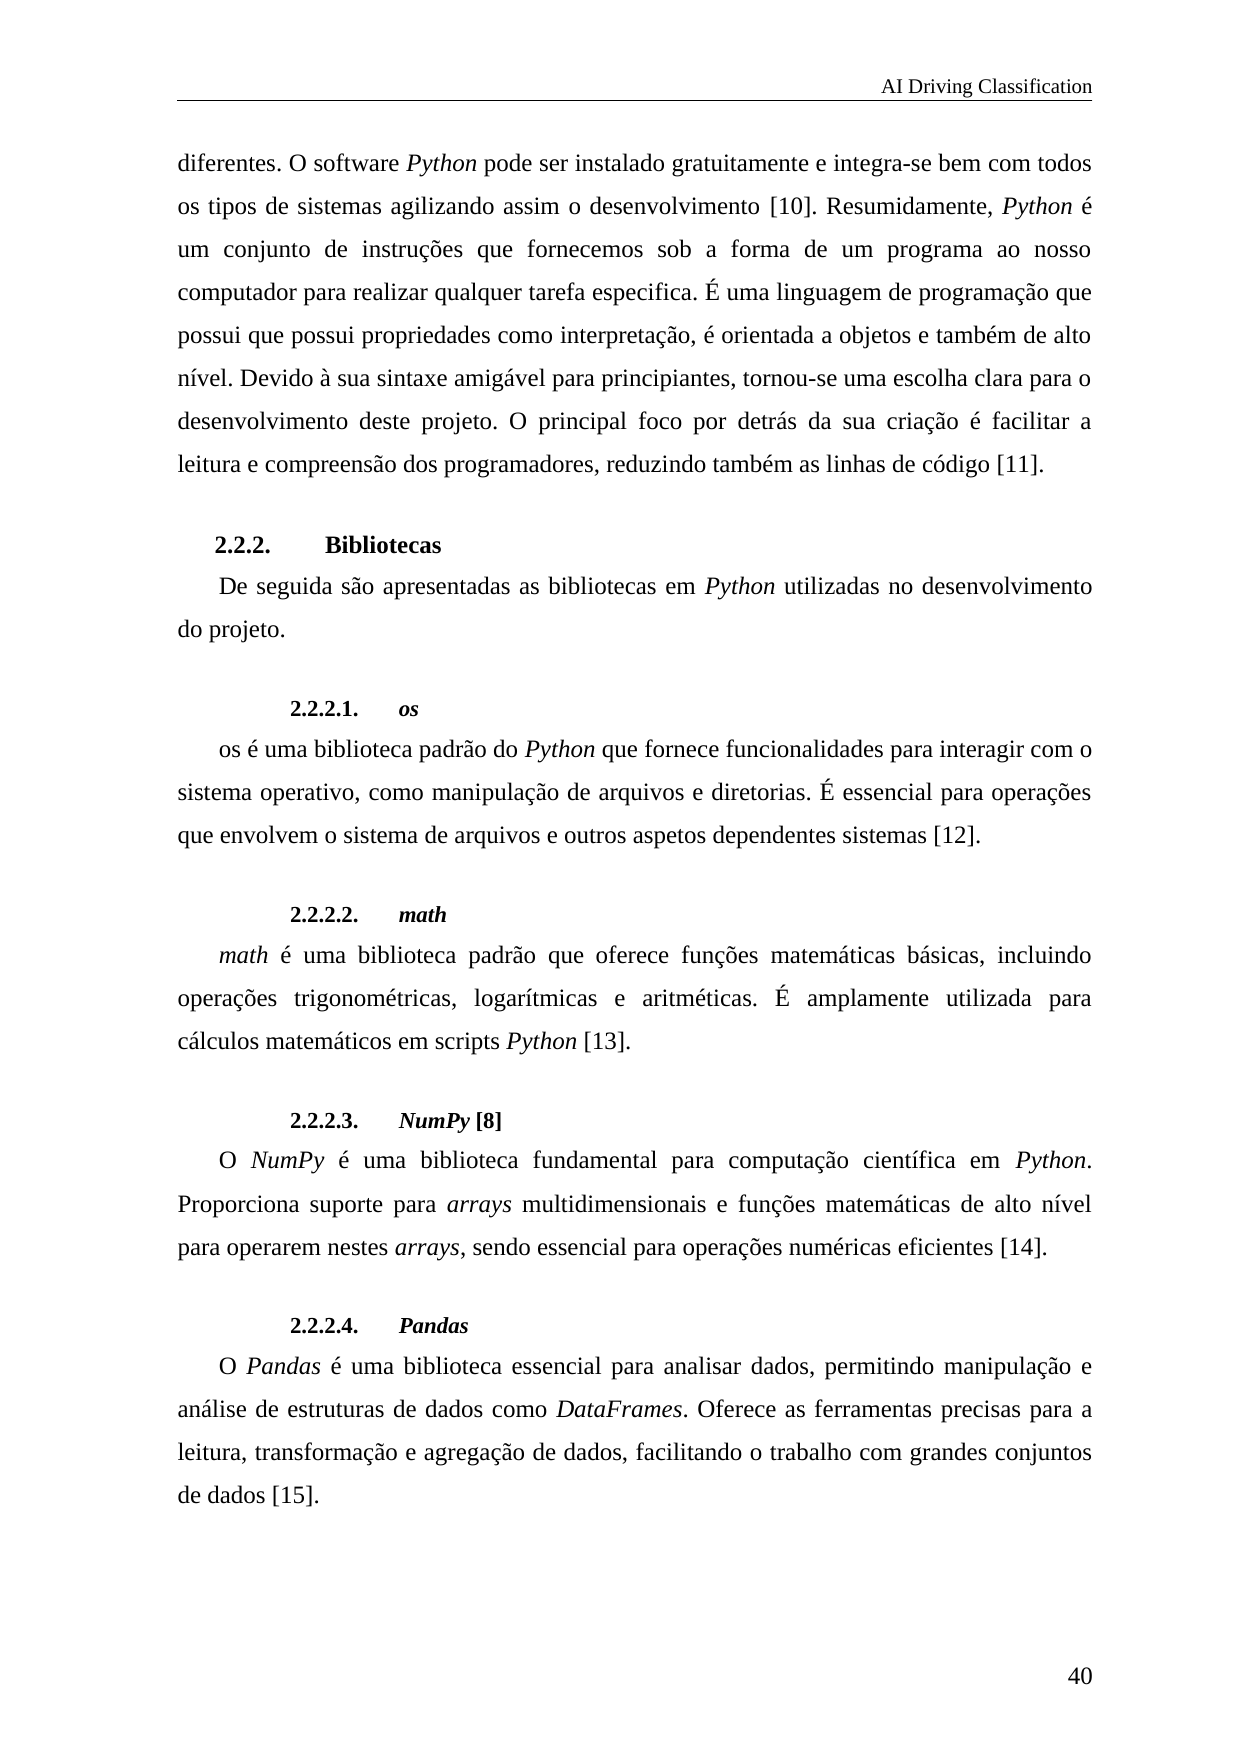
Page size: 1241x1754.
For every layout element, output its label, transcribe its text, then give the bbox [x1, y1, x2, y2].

subtitle os [290, 695, 1092, 722]
text math é uma biblioteca padrão que oferece funções matemáticas básicas, incluindo operações trigonométricas, logarítmicas e aritméticas. É amplamente utilizada para cálculos matemáticos em scripts Python . [177, 940, 1092, 1055]
subtitle NumPy [8] [290, 1107, 1092, 1133]
text O Pandas é uma biblioteca essencial para analisar dados, permitindo manipulação e análise de estruturas de dados como DataFrames. Oferece as ferramentas precisas para a leitura, transformação e agregação de dados, facilitando o trabalho com grandes conjuntos de dados . [177, 1351, 1092, 1509]
subtitle Pandas [290, 1312, 1092, 1339]
subtitle Bibliotecas [214, 530, 1092, 559]
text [177, 148, 1092, 478]
text O NumPy é uma biblioteca fundamental para computação científica em Python. Proporciona suporte para arrays multidimensionais e funções matemáticas de alto nível para operarem nestes arrays, sendo essencial para operações numéricas eficientes . [177, 1146, 1092, 1261]
subtitle math [290, 901, 1092, 927]
text De seguida são apresentadas as bibliotecas em Python utilizadas no desenvolvimento do projeto. [177, 571, 1092, 643]
text os é uma biblioteca padrão do Python que fornece funcionalidades para interagir com o sistema operativo, como manipulação de arquivos e diretorias. É essencial para operações que envolvem o sistema de arquivos e outros aspetos dependentes sistemas . [177, 734, 1092, 849]
